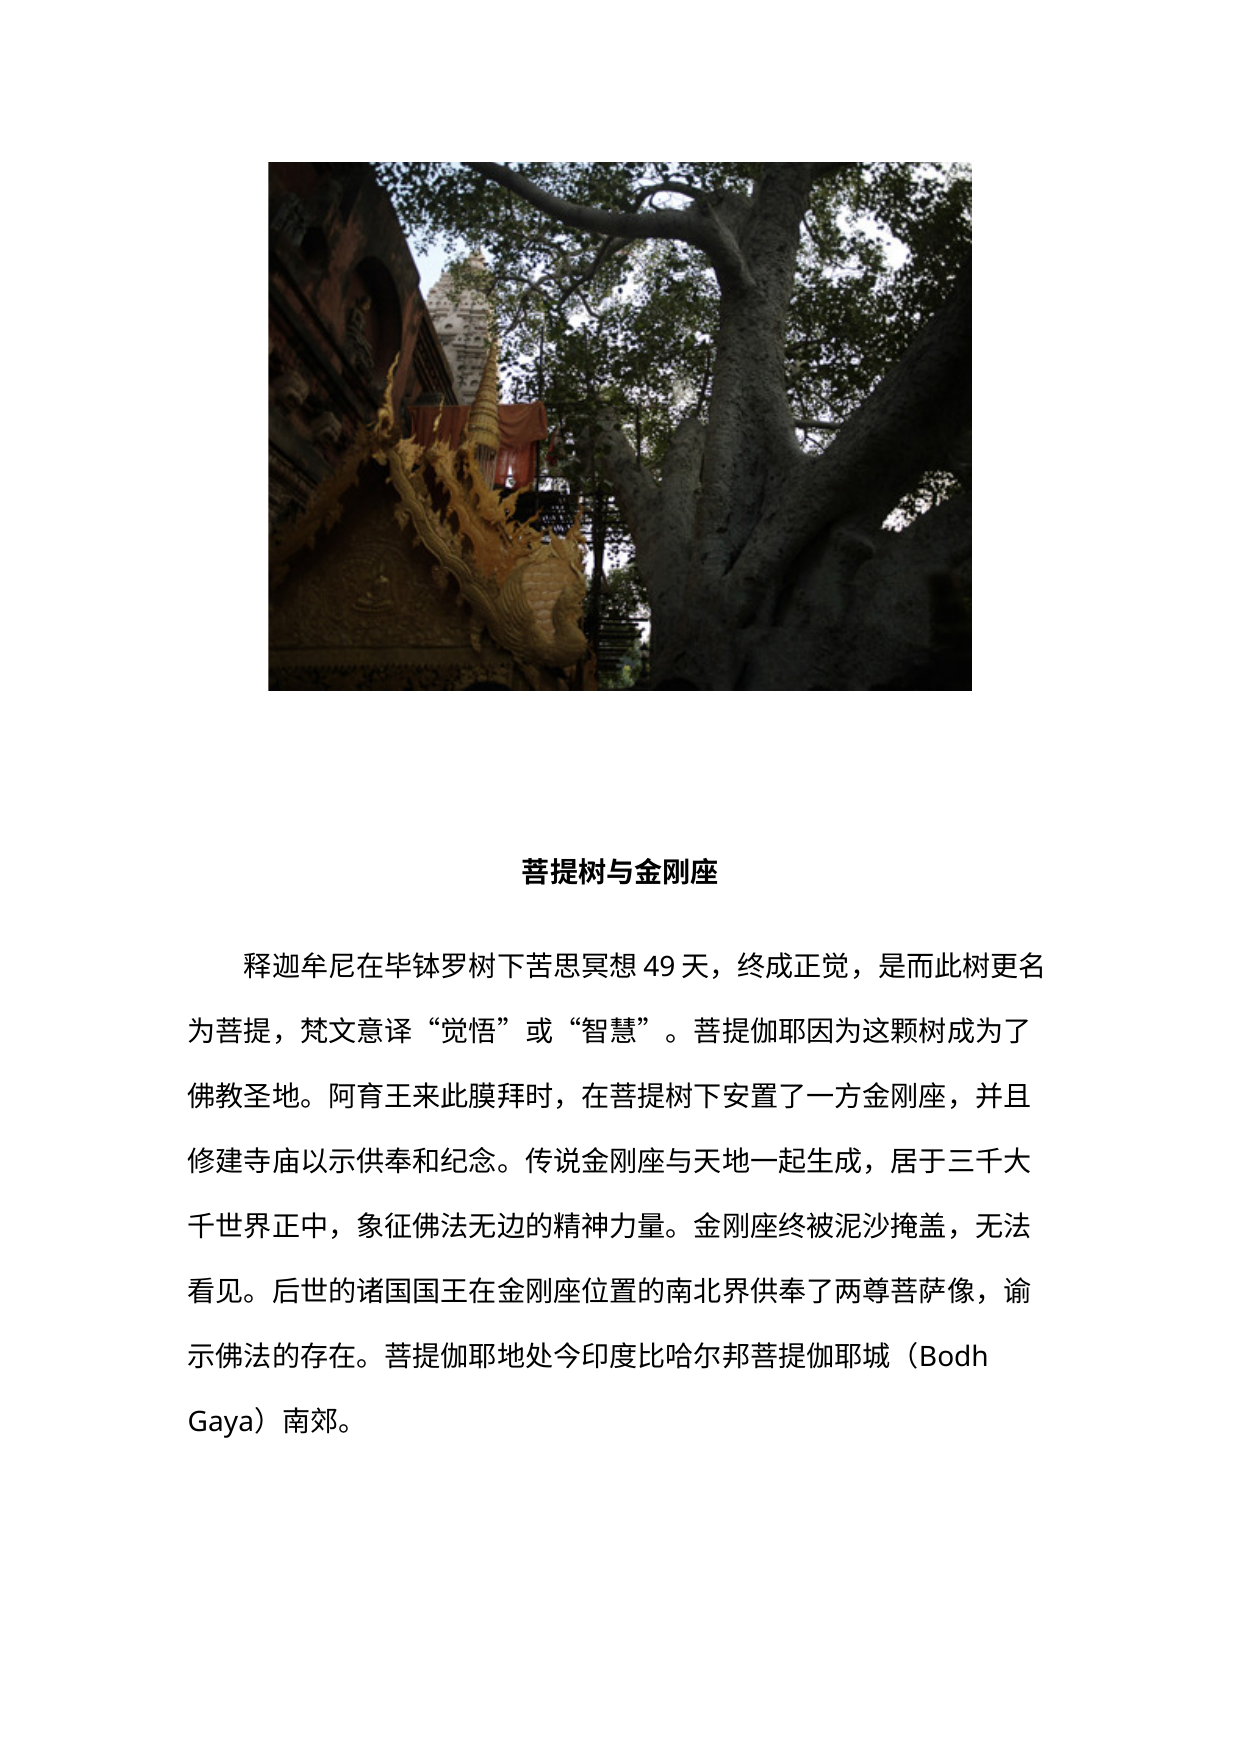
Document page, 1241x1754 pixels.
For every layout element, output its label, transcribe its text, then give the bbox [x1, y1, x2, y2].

picture [268, 162, 972, 691]
text 释迦牟尼在毕钵罗树下苦思冥想49天，终成正觉，是而此树更名为菩提，梵文意译“觉悟”或“智慧”。菩提伽耶因为这颗树成为了佛教圣地。阿育王来此膜拜时，在菩提树下安置了一方金刚座，并且修建寺庙以示供奉和纪念。传说金刚座与天地一起生成，居于三千大千世界正中，象征佛法无边的精神力量。金刚座终被泥沙掩盖，无法看见。后世的诸国国王在金刚座位置的南北界供奉了两尊菩萨像，谕示佛法的存在。菩提伽耶地处今印度比哈尔邦菩提伽耶城（Bodh Gaya）南郊。 [187, 932, 1053, 1452]
text 菩提树与金刚座 [187, 838, 1053, 903]
